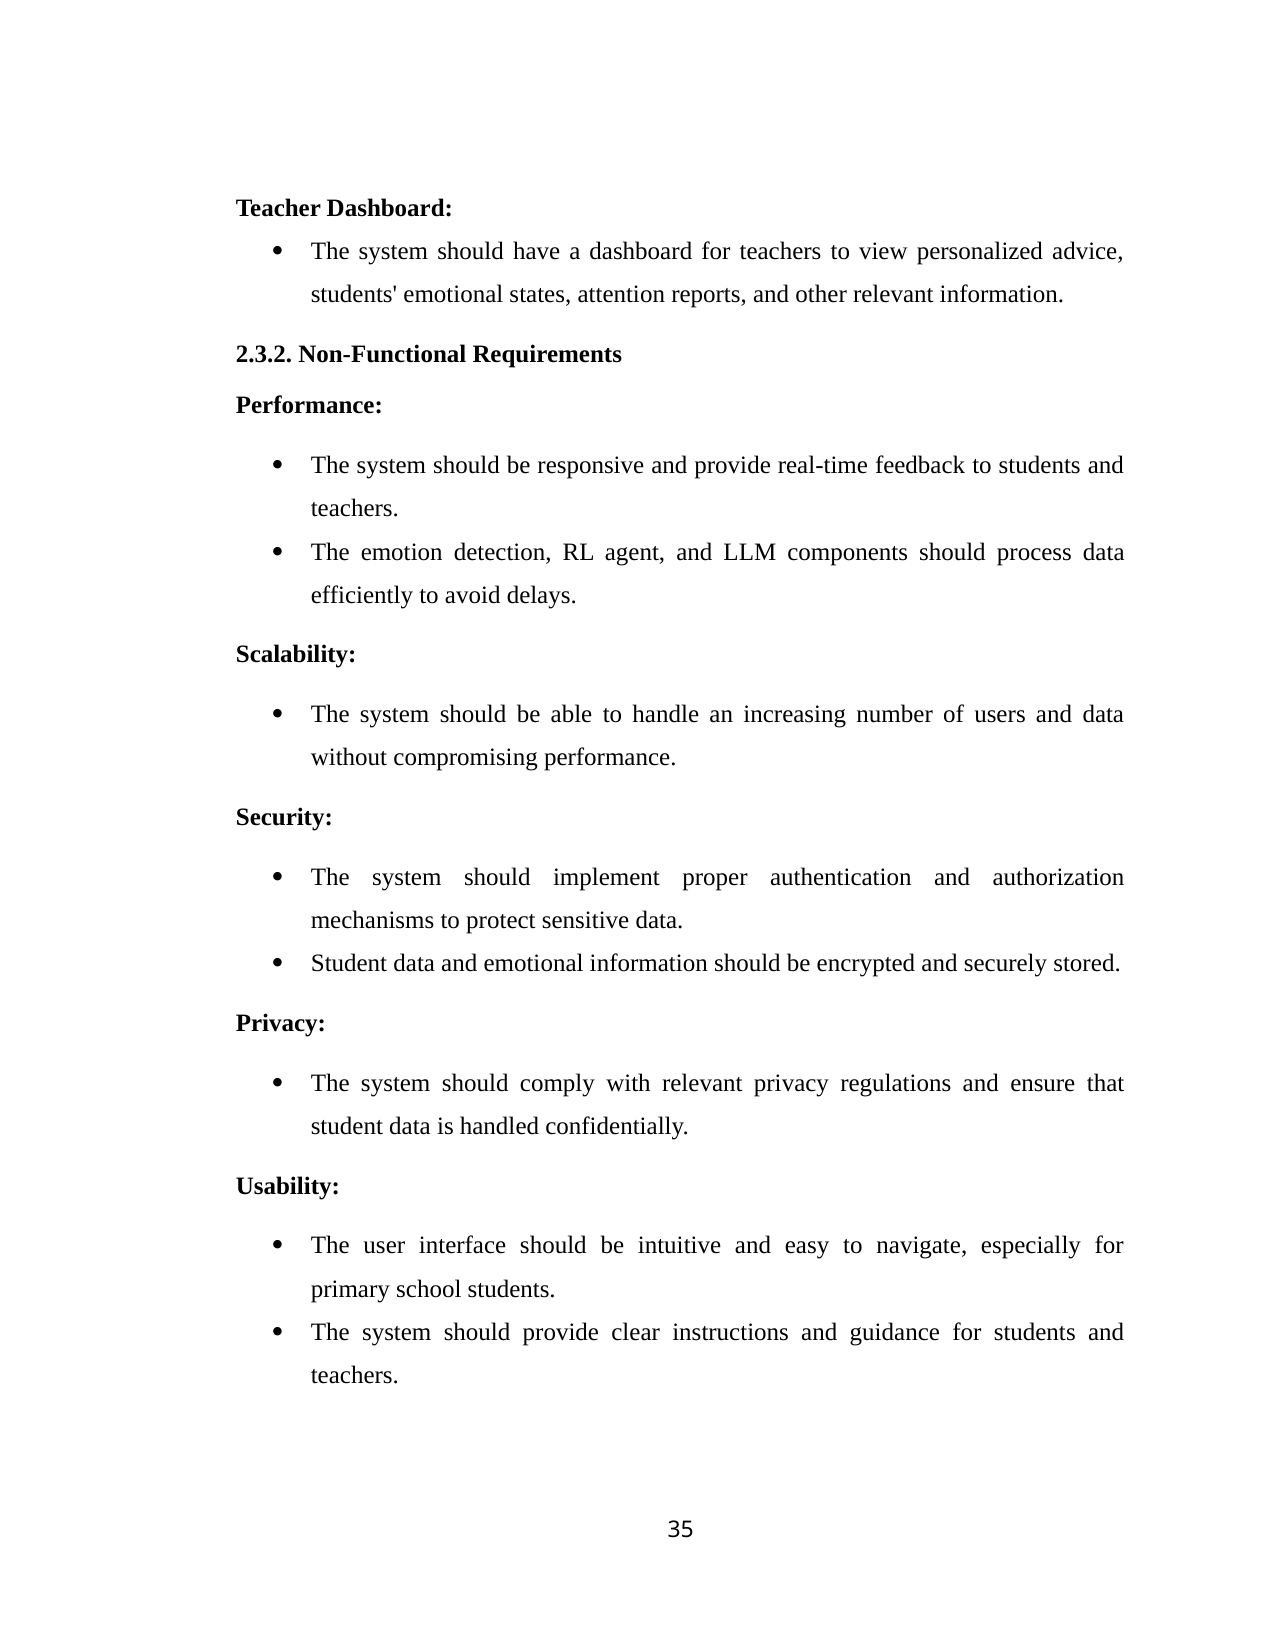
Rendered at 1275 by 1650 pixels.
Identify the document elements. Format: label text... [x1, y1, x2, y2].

text Privacy: [236, 1008, 1125, 1037]
text Scalability: [236, 639, 1125, 668]
list The system should be responsive and provide real-time feedback to students and teachers. [273, 450, 1125, 522]
subtitle 2.3.2. Non-Functional Requirements [236, 339, 1125, 368]
list Student data and emotional information should be encrypted and securely stored. [273, 948, 1125, 977]
list The system should comply with relevant privacy regulations and ensure that student data is handled confidentially. [273, 1068, 1125, 1140]
text Usability: [236, 1171, 1125, 1199]
list The emotion detection, RL agent, and LLM components should process data efficiently to avoid delays. [273, 537, 1125, 608]
list The user interface should be intuitive and easy to navigate, especially for primary school students. [273, 1231, 1125, 1302]
text Security: [236, 802, 1125, 831]
list The system should have a dashboard for teachers to view personalized advice, students' emotional states, attention reports, and other relevant information. [273, 236, 1125, 308]
list The system should be able to handle an increasing number of users and data without compromising performance. [273, 699, 1125, 771]
list The system should implement proper authentication and authorization mechanisms to protect sensitive data. [273, 862, 1125, 934]
text Teacher Dashboard: [236, 193, 1125, 222]
list The system should provide clear instructions and guidance for students and teachers. [273, 1317, 1125, 1389]
text Performance: [236, 391, 1125, 419]
